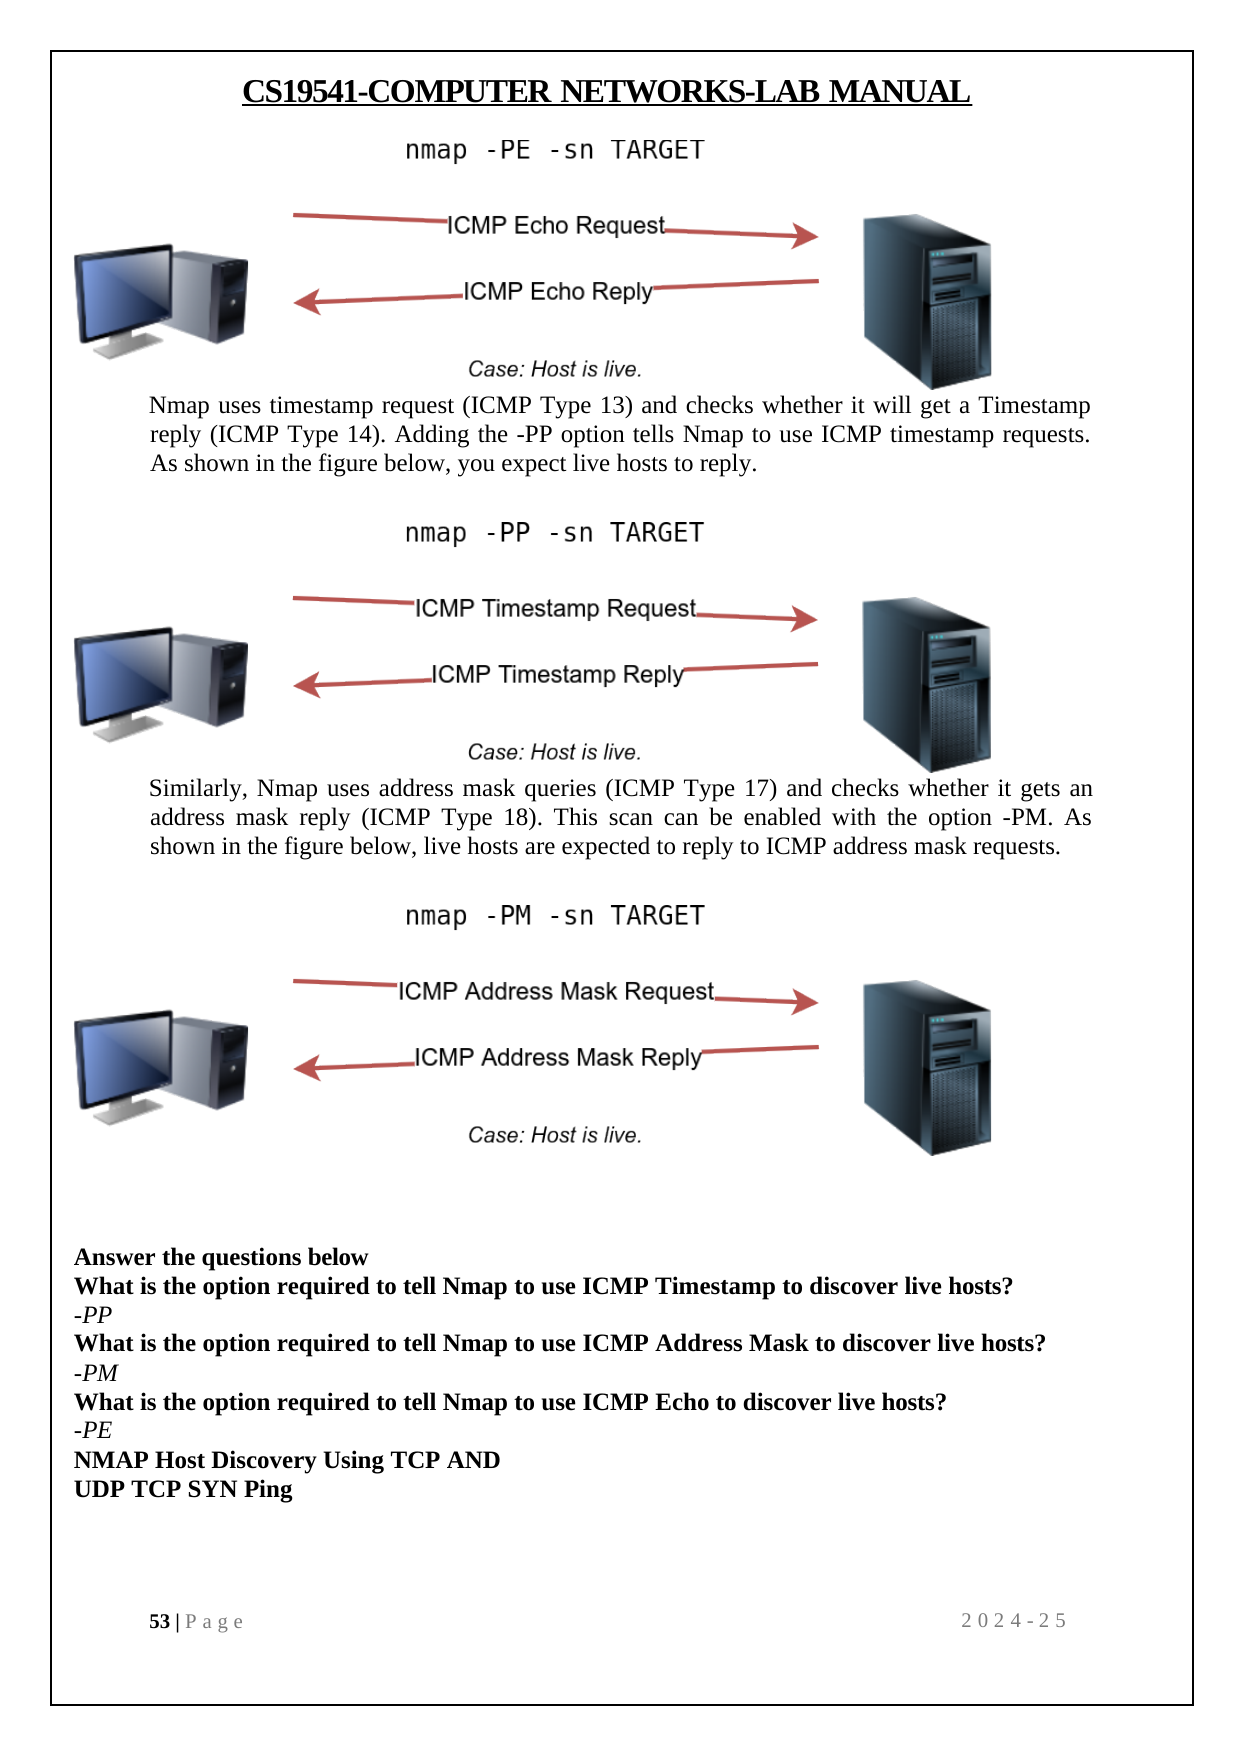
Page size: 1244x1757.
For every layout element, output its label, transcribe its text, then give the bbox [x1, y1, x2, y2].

text Nmap uses timestamp request (ICMP Type 13) and checks whether it will get a Timestamp reply (ICMP Type 14). Adding the -PP option tells Nmap to use ICMP timestamp requests. As shown in the figure below, you expect live hosts to reply. [149, 390, 1093, 477]
text -PE [74, 1415, 1185, 1444]
text -PM [74, 1358, 1185, 1386]
text What is the option required to tell Nmap to use ICMP Timestamp to discover live hosts? [74, 1271, 1185, 1300]
text Answer the questions below [74, 1243, 1185, 1271]
picture [73, 905, 992, 1156]
text NMAP Host Discovery Using TCP AND UDP TCP SYN Ping [74, 1445, 556, 1503]
picture [73, 140, 992, 390]
text What is the option required to tell Nmap to use ICMP Address Mask to discover live hosts? [74, 1329, 1185, 1358]
picture [73, 522, 991, 773]
text What is the option required to tell Nmap to use ICMP Echo to discover live hosts? [74, 1387, 1185, 1415]
text -PP [74, 1300, 1185, 1329]
